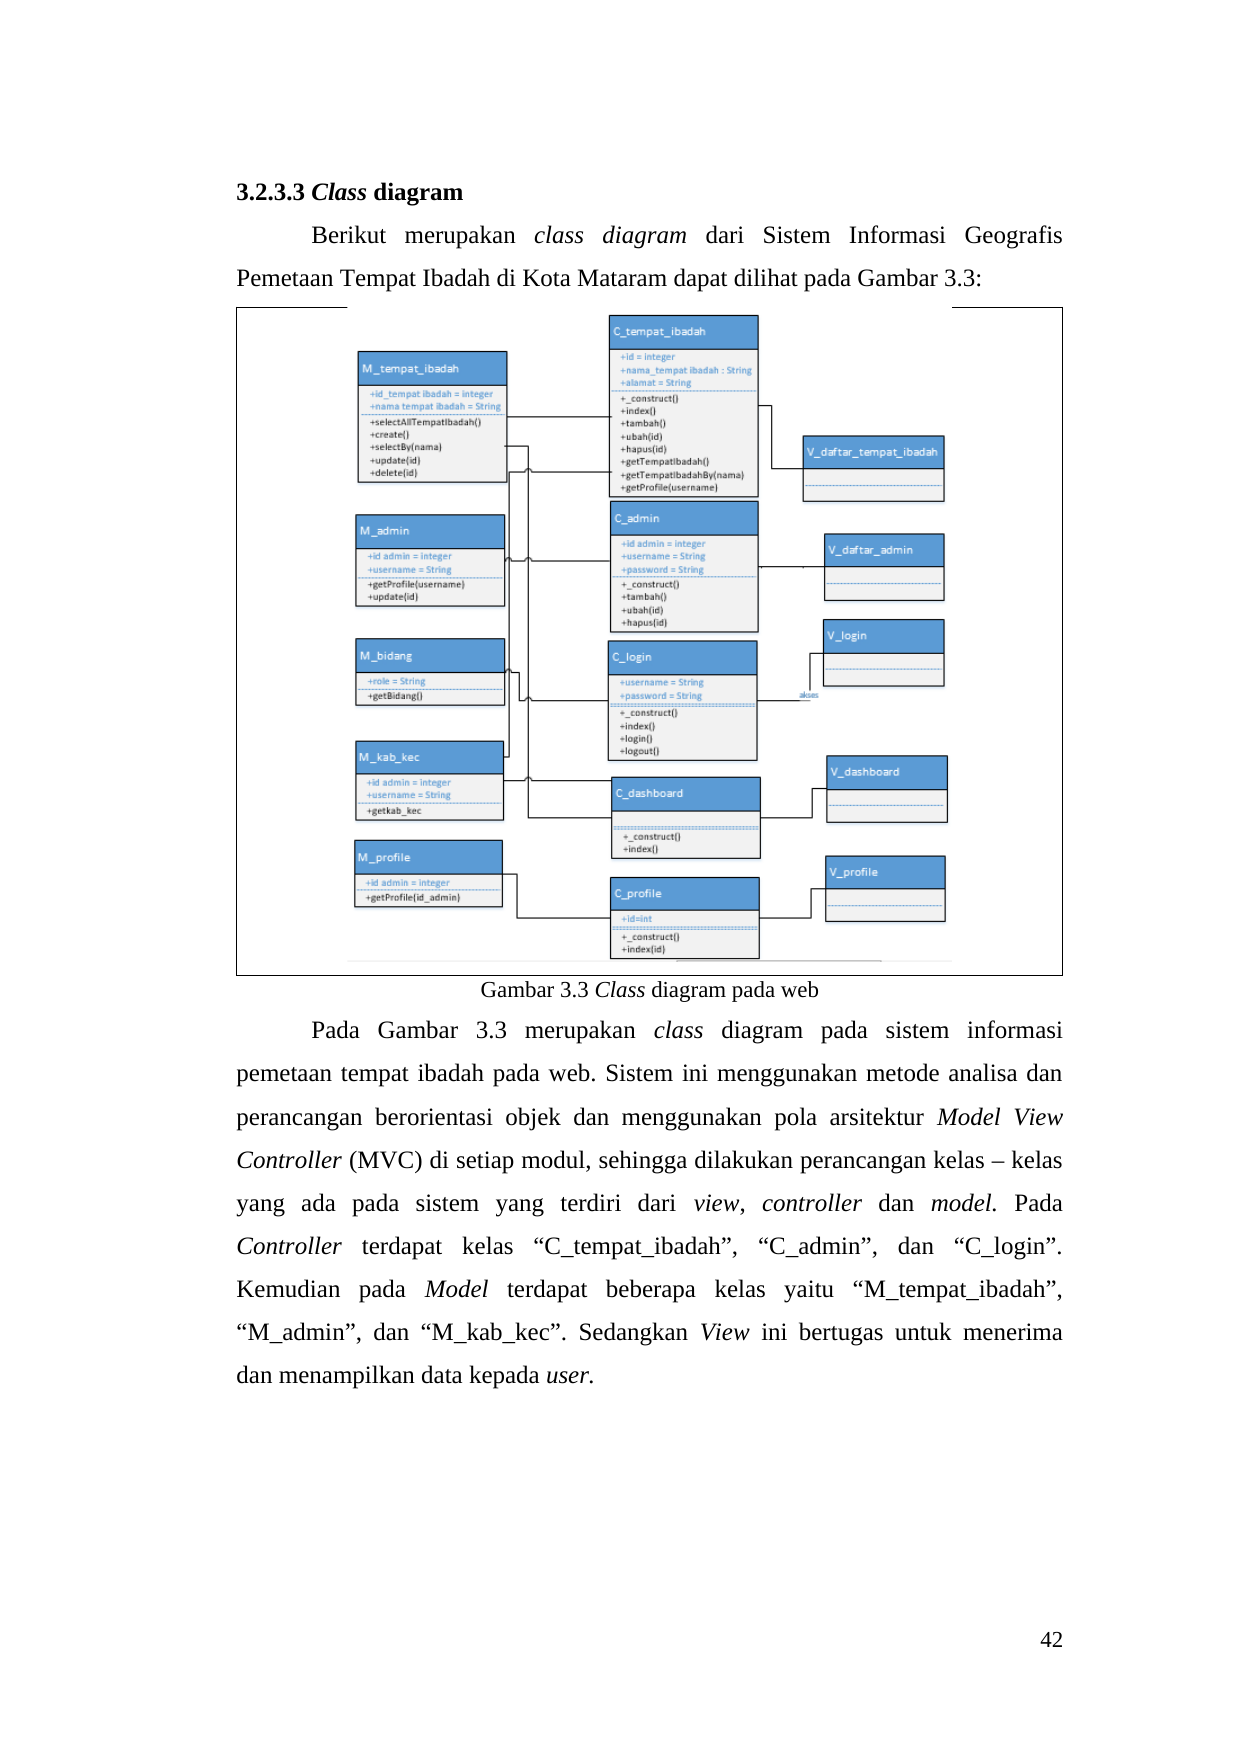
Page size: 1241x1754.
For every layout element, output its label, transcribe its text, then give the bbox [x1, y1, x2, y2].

text Gambar 3.3 Class diagram pada web [236, 976, 1063, 1002]
text Berikut merupakan class diagram dari Sistem Informasi Geografis Pemetaan Tempat Ibadah di Kota Mataram dapat dilihat pada Gambar 3.3: [236, 220, 1063, 292]
picture [347, 307, 952, 962]
list Class diagram [236, 177, 1063, 206]
table_header [237, 308, 1062, 975]
text Pada Gambar 3.3 merupakan class diagram pada sistem informasi pemetaan tempat ibadah pada web. Sistem ini menggunakan metode analisa dan perancangan berorientasi objek dan menggunakan pola arsitektur Model View Controller (MVC) di setiap modul, sehingga dilakukan perancangan kelas – kelas yang ada pada sistem yang terdiri dari view, controller dan model. Pada Controller terdapat kelas “C_tempat_ibadah”, “C_admin”, dan “C_login”. Kemudian pada Model terdapat beberapa kelas yaitu “M_tempat_ibadah”, “M_admin”, dan “M_kab_kec”. Sedangkan View ini bertugas untuk menerima dan menampilkan data kepada user. [236, 1015, 1063, 1389]
